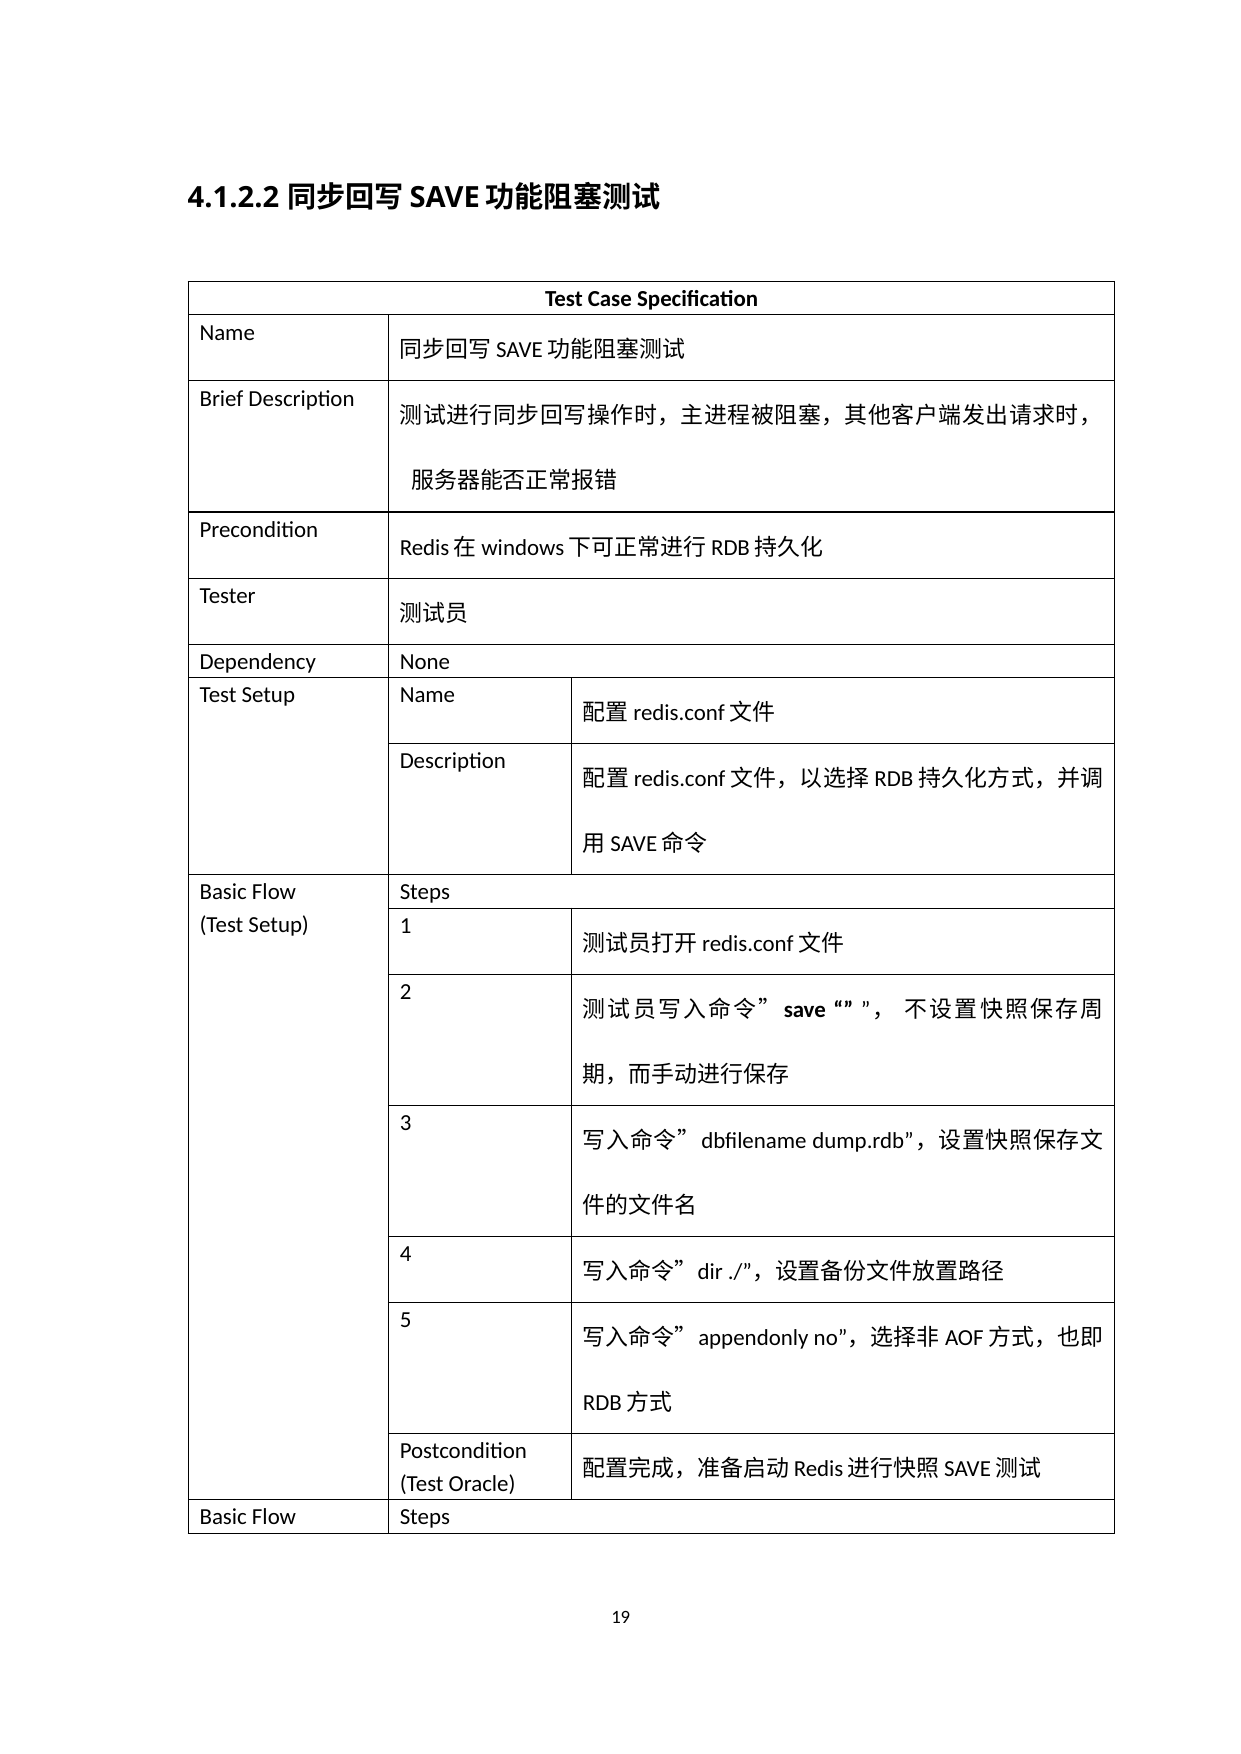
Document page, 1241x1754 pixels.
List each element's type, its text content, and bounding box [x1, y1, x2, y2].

table_cell 写入命令”dbfilename dump.rdb”，设置快照保存文件的文件名 [572, 1106, 1114, 1236]
table_cell 测试员写入命令”save “” ”， 不设置快照保存周期，而手动进行保存 [572, 975, 1114, 1105]
table_cell Redis在windows下可正常进行RDB持久化 [389, 513, 1114, 577]
table_cell 测试进行同步回写操作时，主进程被阻塞，其他客户端发出请求时，服务器能否正常报错 [389, 381, 1114, 511]
table_cell 写入命令”appendonly no”，选择非AOF方式，也即RDB方式 [572, 1303, 1114, 1433]
table_cell Postcondition (Test Oracle) [389, 1434, 571, 1499]
table_cell Dependency [189, 645, 388, 677]
table_cell Test Setup [189, 678, 388, 874]
table_cell None [389, 645, 1114, 677]
table_cell 3 [389, 1106, 571, 1236]
table_cell 测试员 [389, 579, 1114, 643]
table_cell 配置完成，准备启动Redis进行快照SAVE测试 [572, 1434, 1114, 1499]
table_cell Steps [389, 1500, 1114, 1532]
table_cell 1 [389, 909, 571, 974]
table_cell Tester [189, 579, 388, 643]
table_header Test Case Specification [189, 282, 1114, 314]
table_cell Precondition [189, 513, 388, 577]
table_cell Steps [389, 875, 1114, 908]
table_cell Name [389, 678, 571, 743]
table_cell 2 [389, 975, 571, 1105]
table_cell Name [189, 315, 388, 380]
table_cell 配置redis.conf文件 [572, 678, 1114, 743]
table_cell 测试员打开redis.conf文件 [572, 909, 1114, 974]
table_cell 5 [389, 1303, 571, 1433]
table_cell Description [389, 744, 571, 874]
table_cell Basic Flow (Test Setup) [189, 875, 388, 1499]
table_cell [189, 1500, 388, 1532]
subtitle 4.1.2.2 同步回写SAVE功能阻塞测试 [187, 162, 1053, 227]
table_cell 配置redis.conf文件，以选择RDB持久化方式，并调用SAVE命令 [572, 744, 1114, 874]
table_cell 同步回写SAVE功能阻塞测试 [389, 315, 1114, 380]
table_cell 4 [389, 1237, 571, 1302]
table_cell Brief Description [189, 381, 388, 511]
table_cell 写入命令”dir ./”，设置备份文件放置路径 [572, 1237, 1114, 1302]
